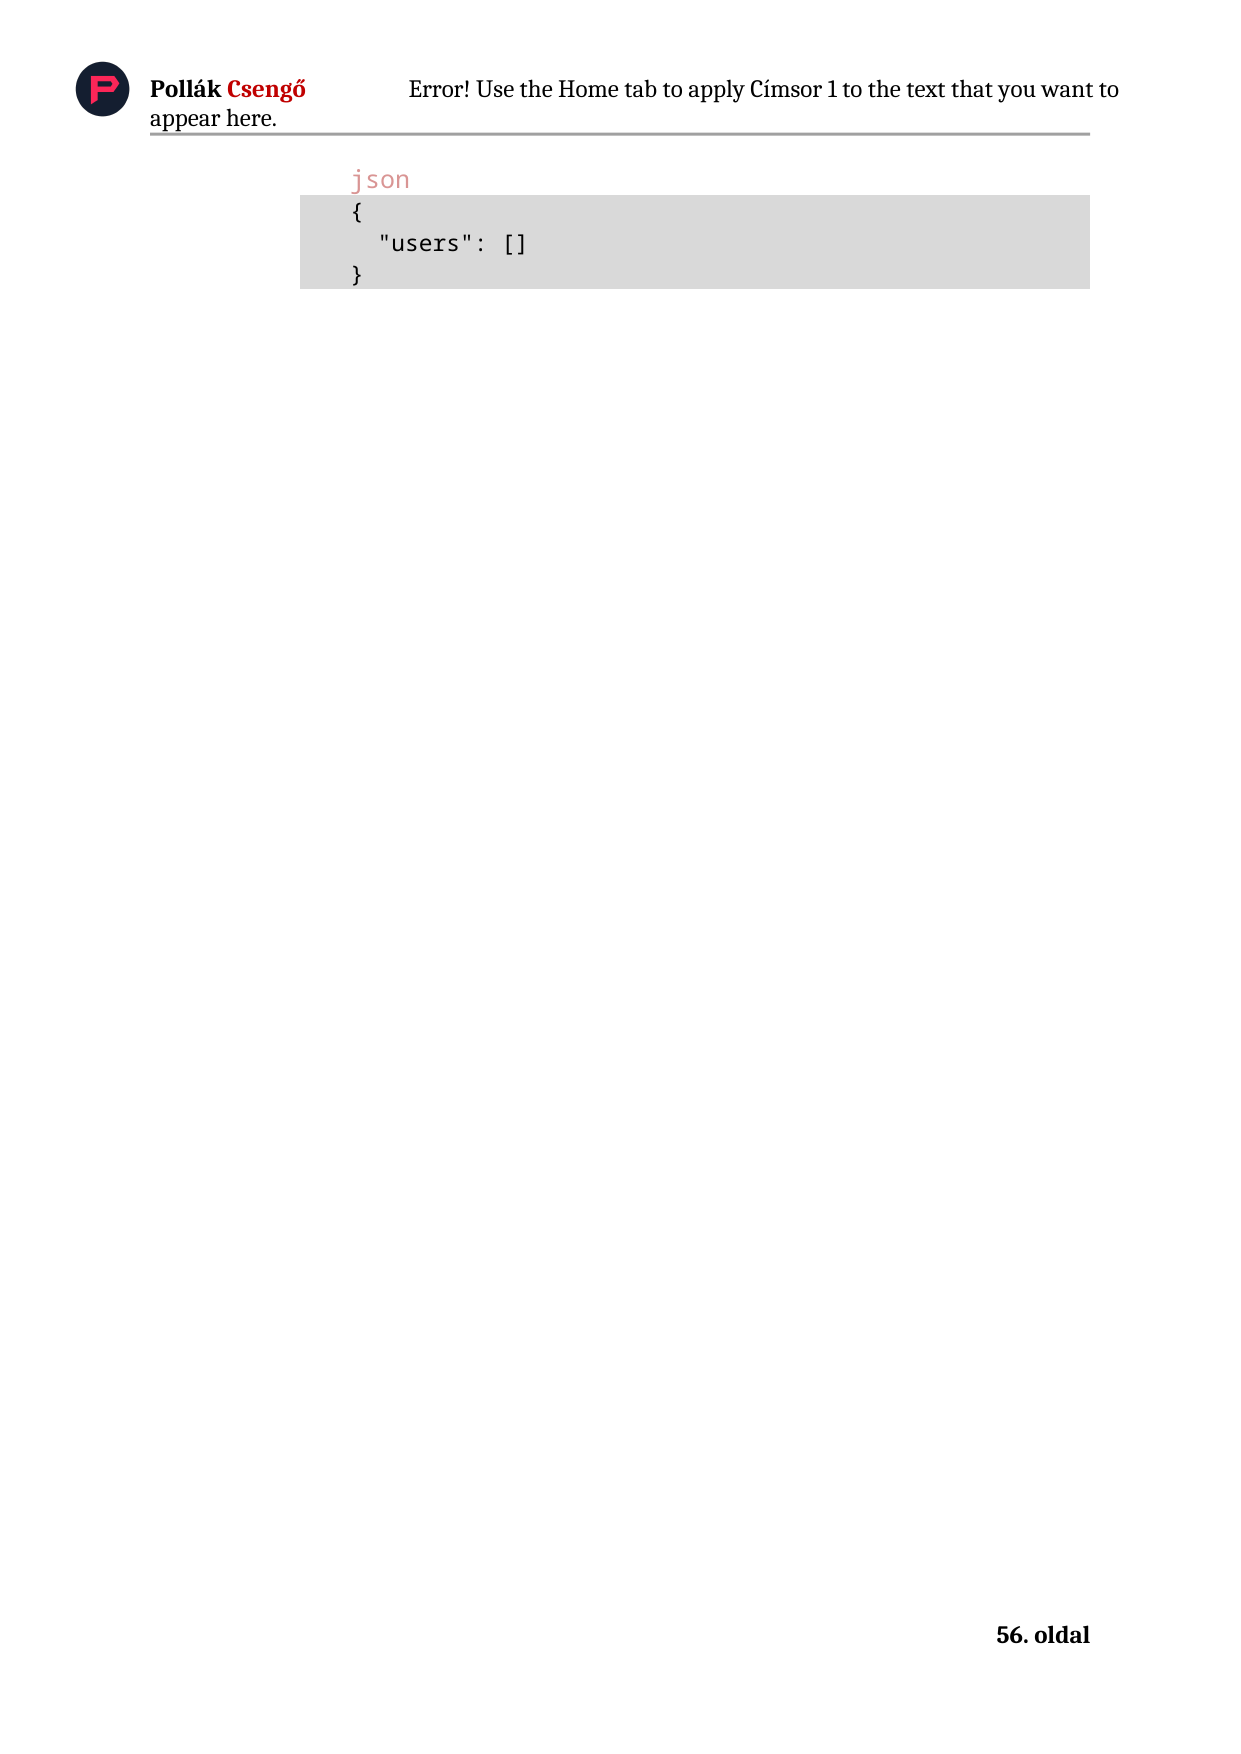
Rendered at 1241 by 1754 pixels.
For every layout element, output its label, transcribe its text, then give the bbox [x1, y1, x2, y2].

list "users": [] [300, 227, 1090, 258]
picture [71, 57, 132, 118]
list { [300, 195, 1090, 227]
list } [300, 258, 1090, 289]
list json [300, 161, 1090, 195]
